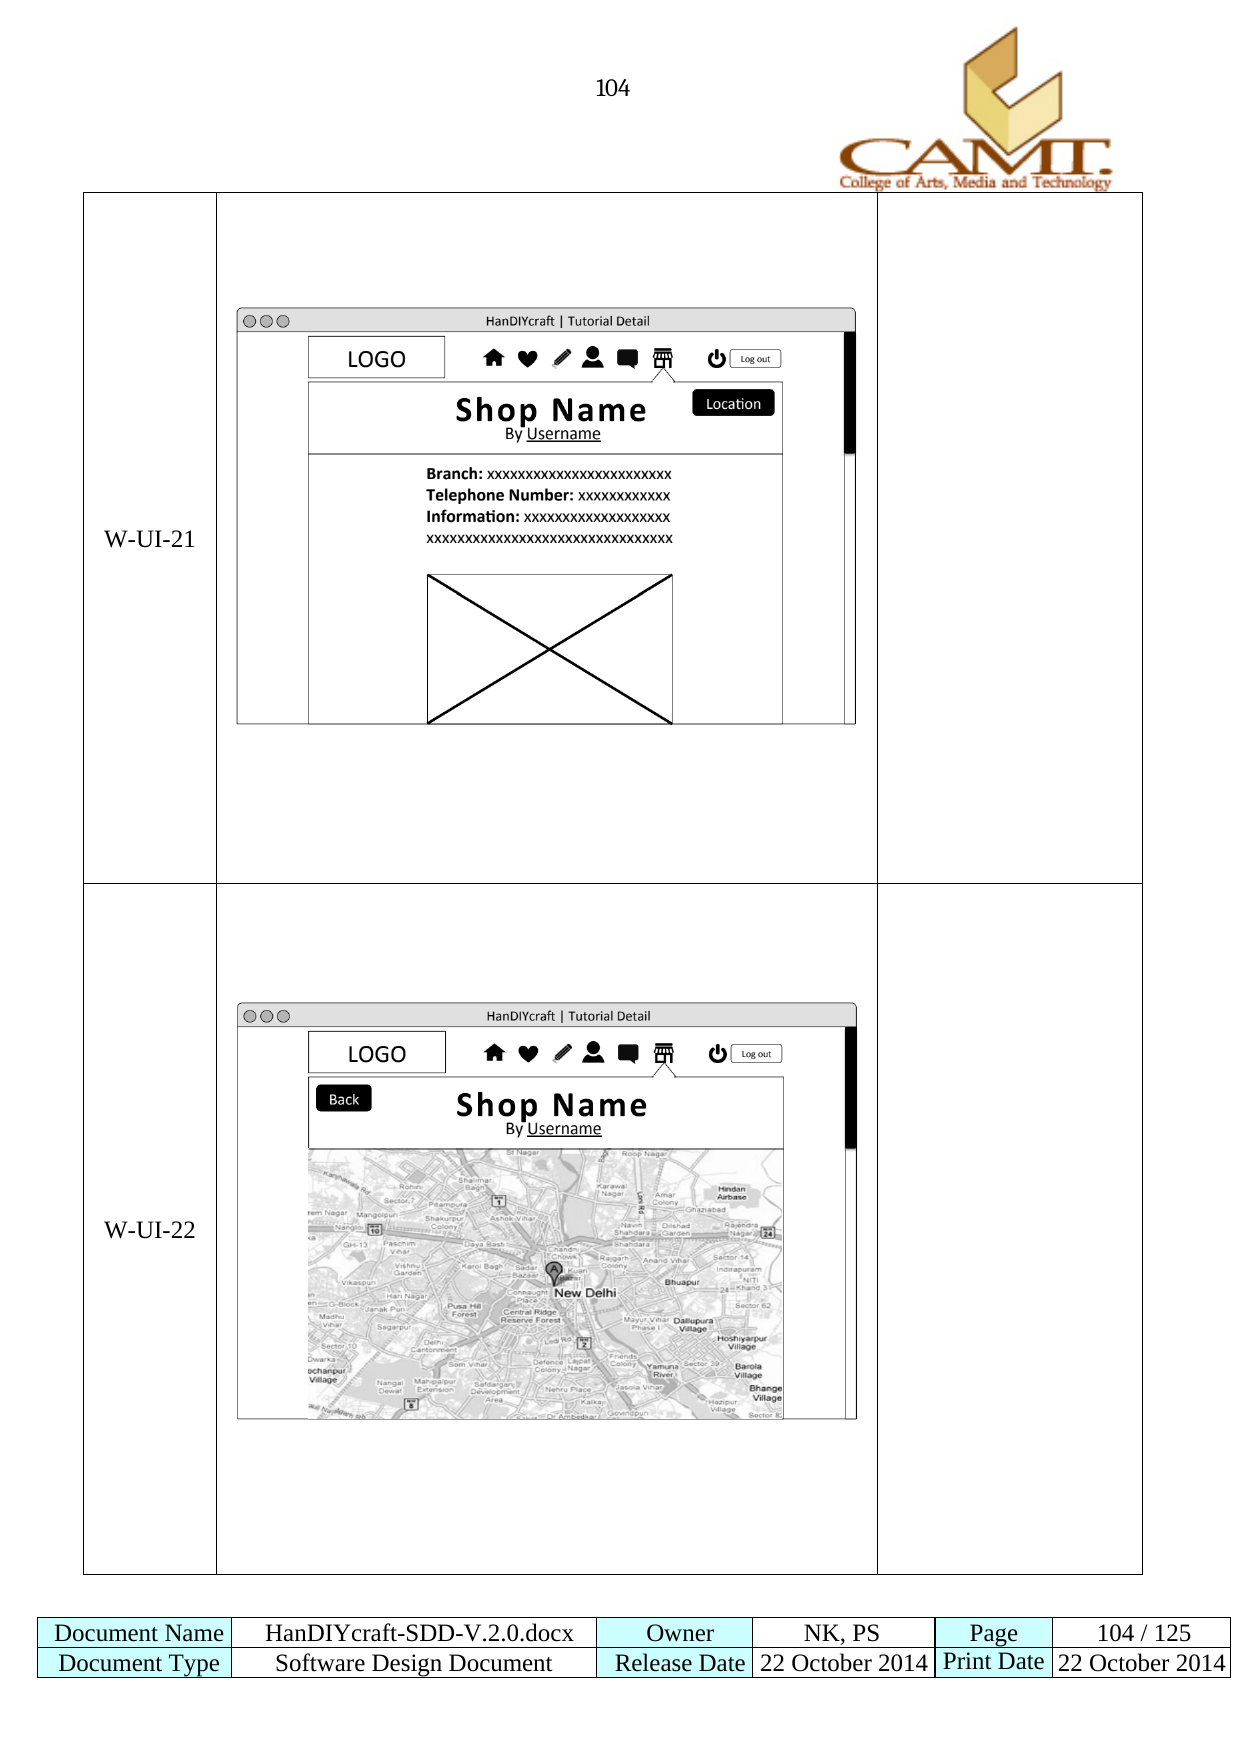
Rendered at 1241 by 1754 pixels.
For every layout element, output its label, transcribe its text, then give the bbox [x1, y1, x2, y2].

table_cell [878, 193, 1142, 883]
table_cell W-UI-21 [84, 193, 216, 883]
table_cell W-UI-22 [84, 884, 216, 1574]
picture [755, 18, 1221, 207]
table_cell [217, 884, 877, 1574]
table_cell [878, 884, 1142, 1574]
table_cell [217, 193, 877, 883]
